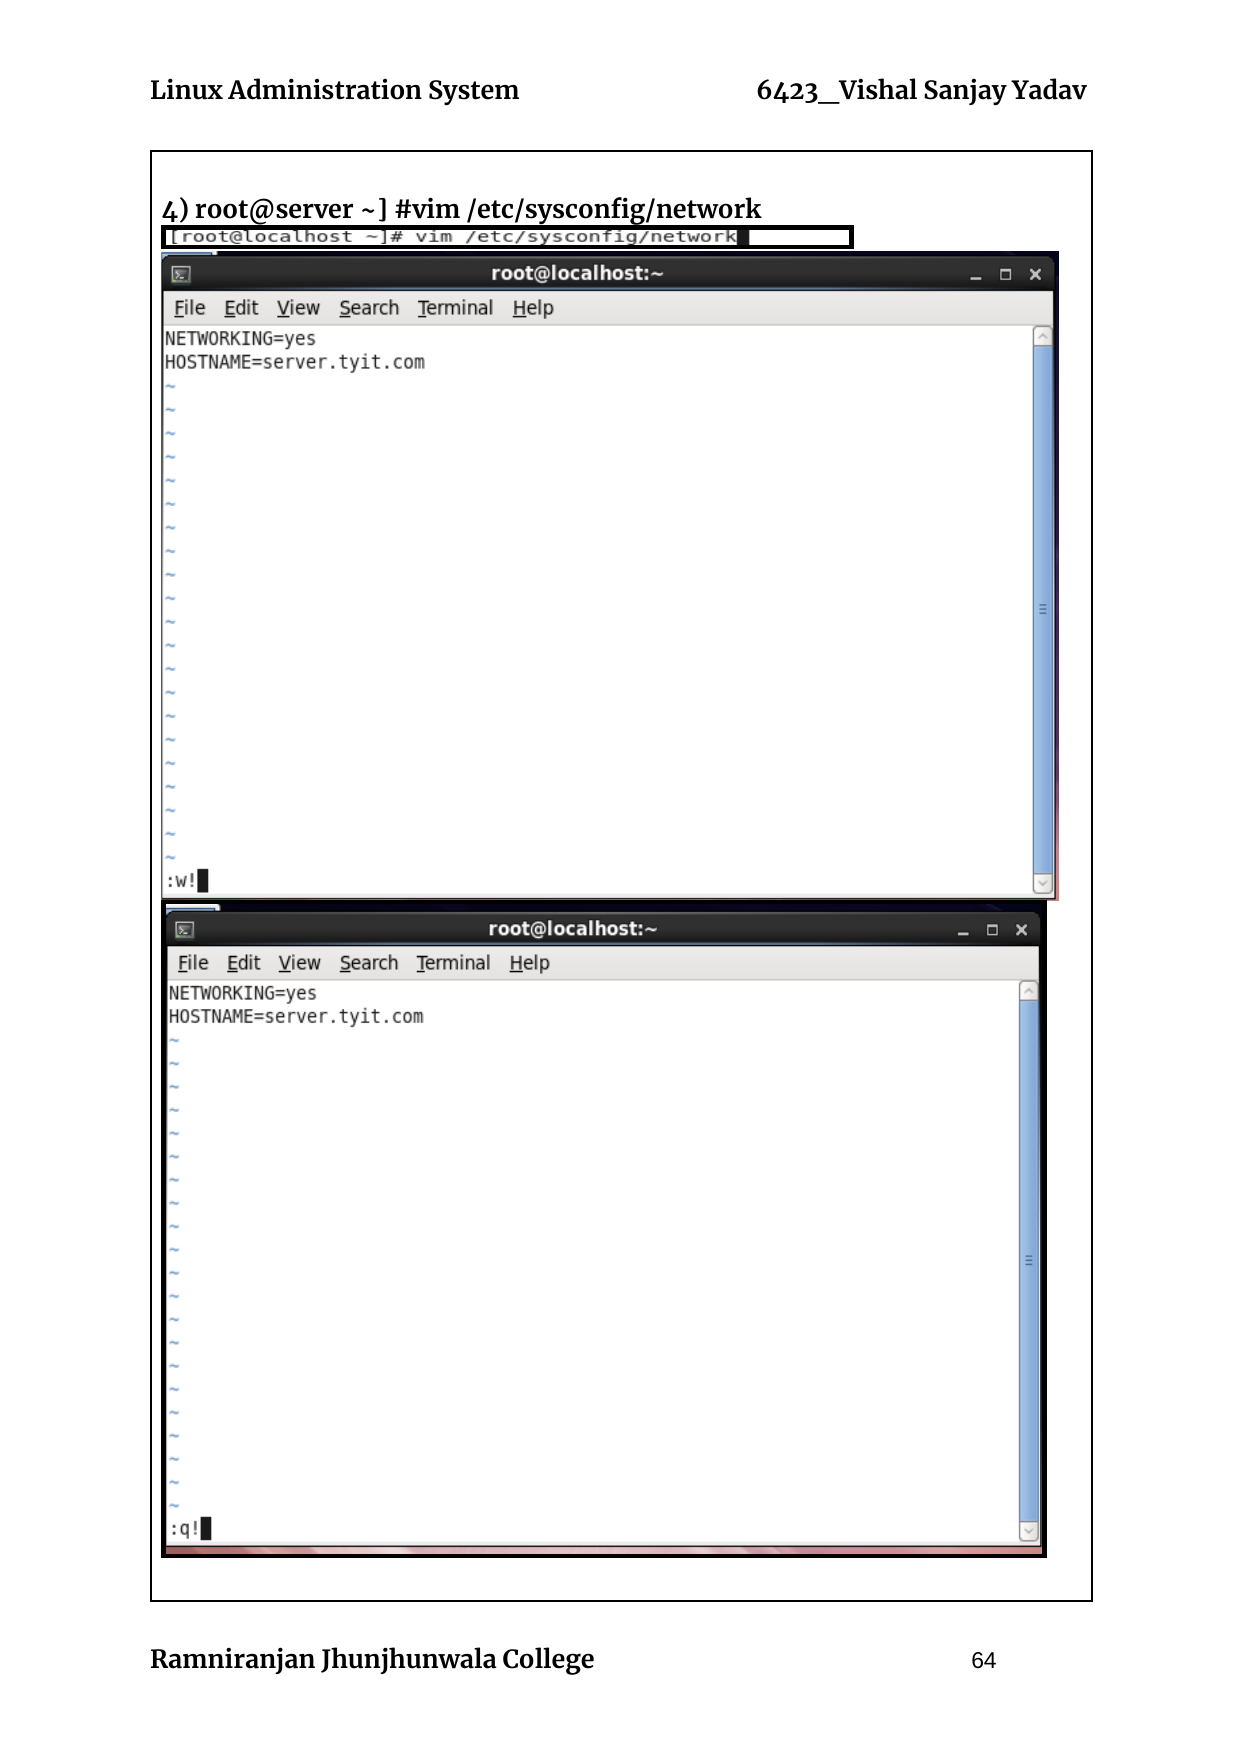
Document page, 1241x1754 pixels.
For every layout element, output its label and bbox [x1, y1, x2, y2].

picture [166, 230, 849, 245]
picture [166, 904, 1042, 1554]
picture [161, 251, 1059, 901]
table_cell [152, 152, 1091, 1600]
